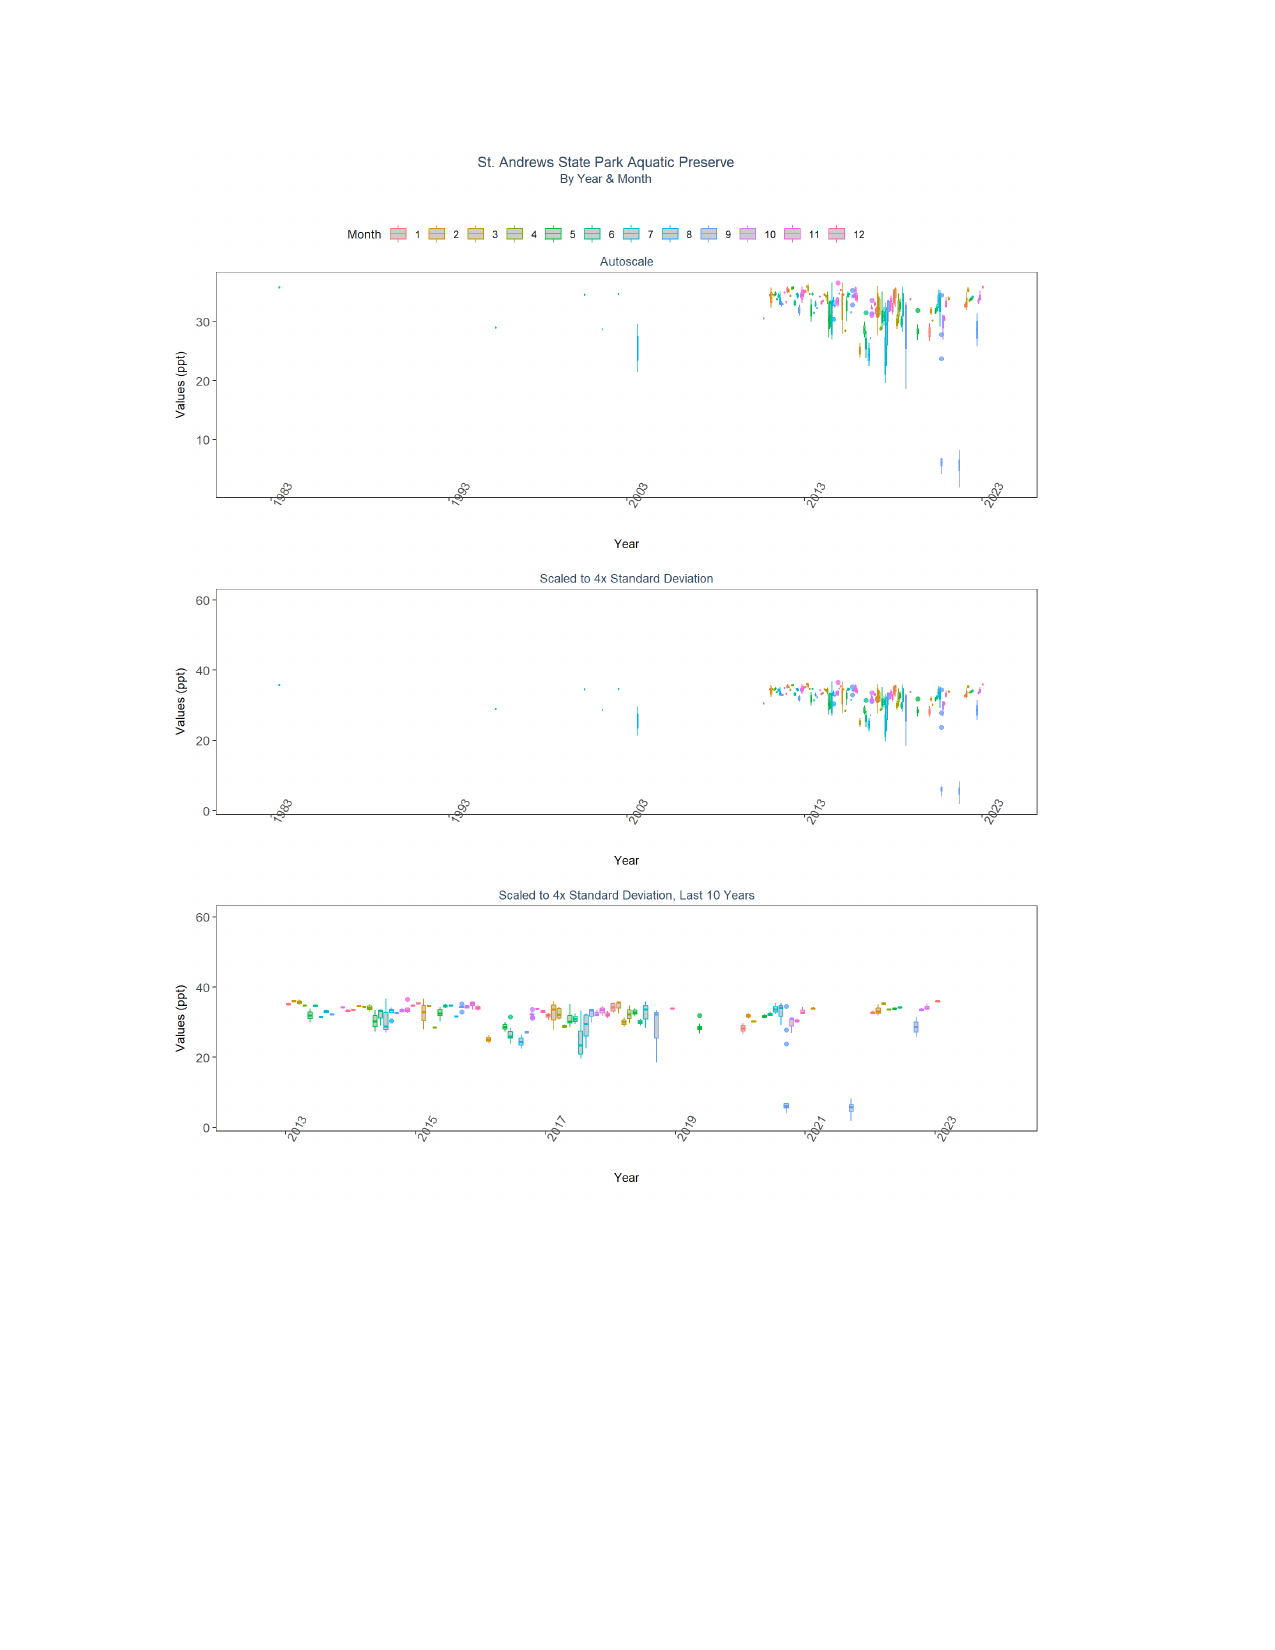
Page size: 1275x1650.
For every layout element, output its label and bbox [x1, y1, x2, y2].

picture [168, 150, 1044, 1200]
